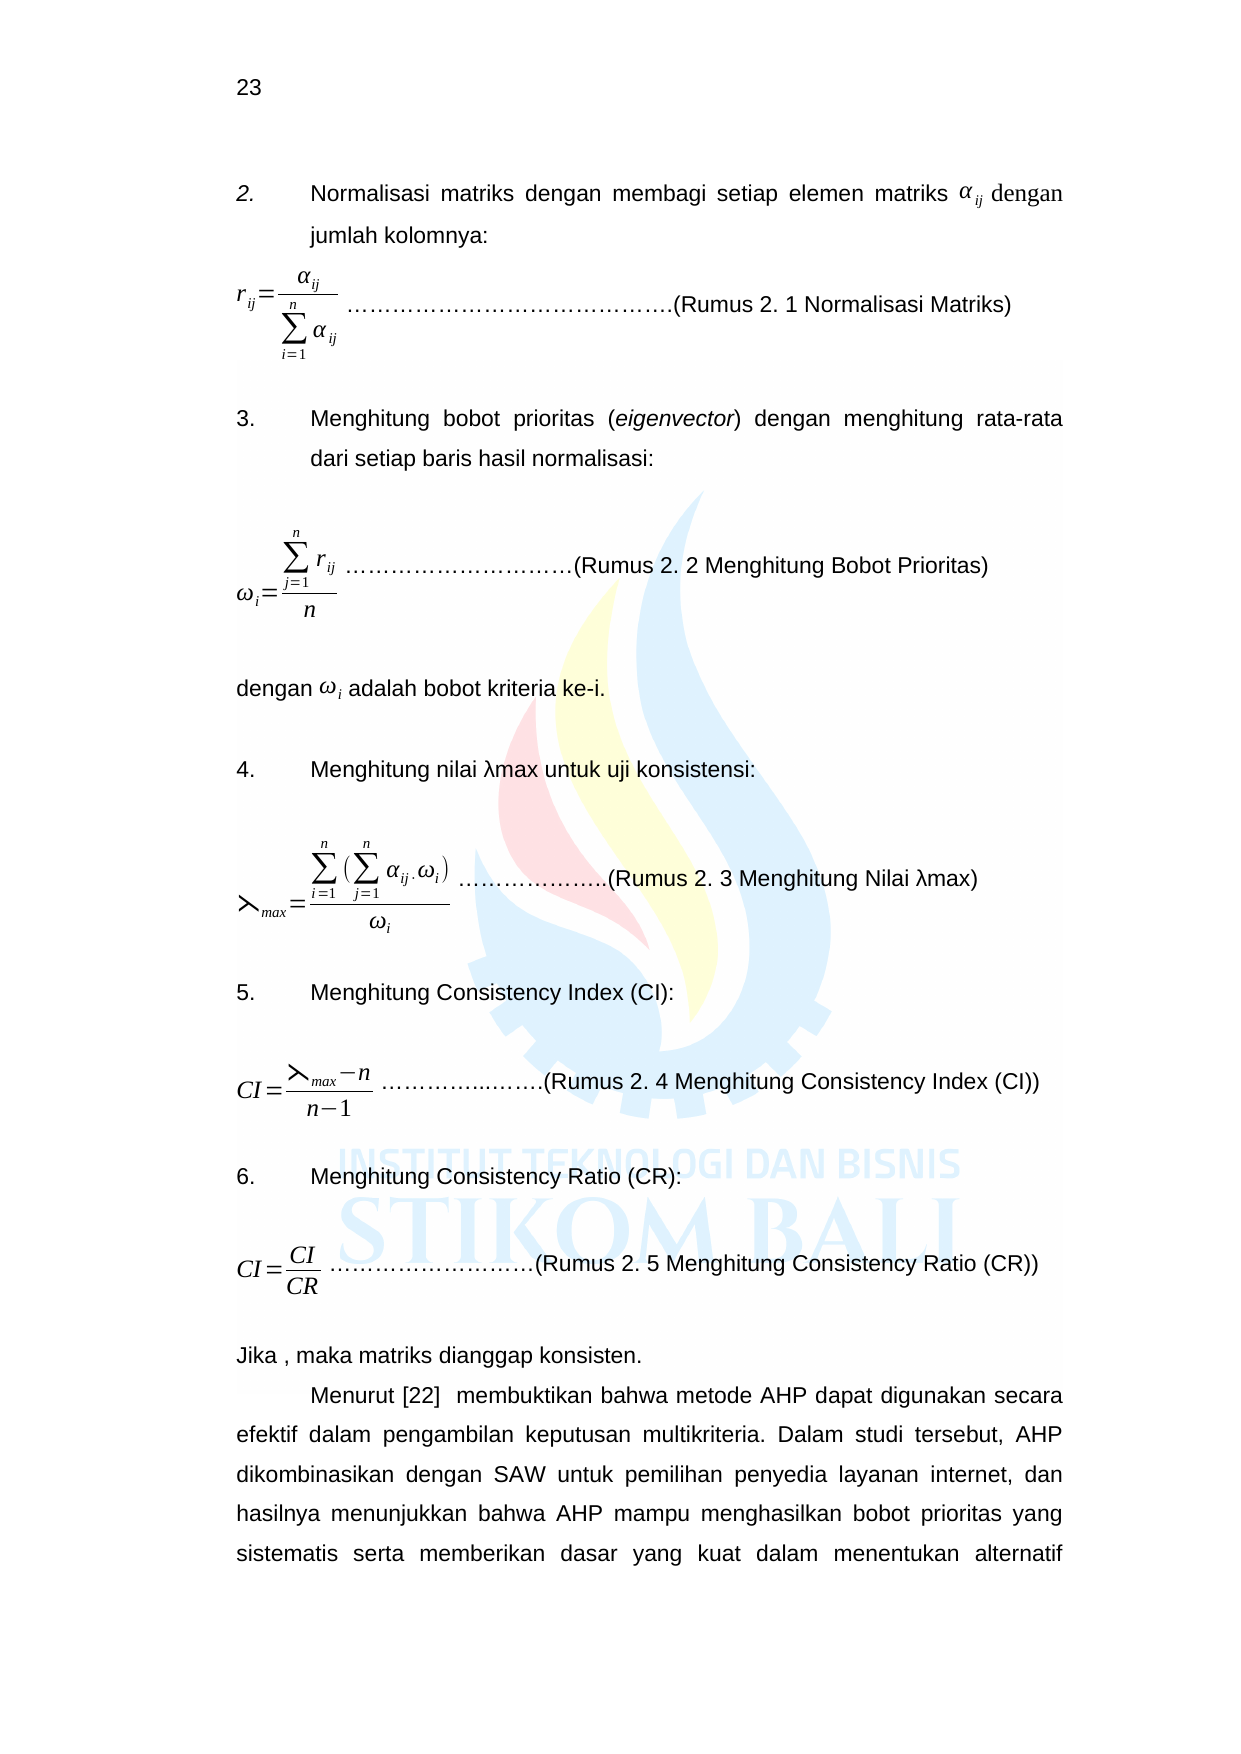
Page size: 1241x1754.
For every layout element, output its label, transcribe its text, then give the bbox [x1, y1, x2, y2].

list Menghitung Consistency Index (CI): [236, 979, 1063, 1005]
text dengan adalah bobot kriteria ke-i. [236, 672, 1063, 703]
text Jika , maka matriks dianggap konsisten. [236, 1342, 1063, 1369]
text …………...…….(Rumus 2. 4 Menghitung Consistency Index (CI)) [236, 1058, 1063, 1121]
list Menghitung bobot prioritas (eigenvector) dengan menghitung rata-rata dari setiap baris hasil normalisasi: [236, 405, 1063, 471]
list Menghitung Consistency Ratio (CR): [236, 1163, 1063, 1189]
list Normalisasi matriks dengan membagi setiap elemen matriks dengan jumlah kolomnya: [236, 177, 1063, 248]
text …………………………(Rumus 2. 2 Menghitung Bobot Prioritas) [236, 524, 1063, 622]
list Menghitung nilai λmax untuk uji konsistensi: [236, 756, 1063, 782]
text …………………………………….(Rumus 2. 1 Normalisasi Matriks) [236, 261, 1063, 363]
text ………………..(Rumus 2. 3 Menghitung Nilai λmax) [236, 835, 1063, 937]
text ………………………(Rumus 2. 5 Menghitung Consistency Ratio (CR)) [236, 1242, 1063, 1301]
